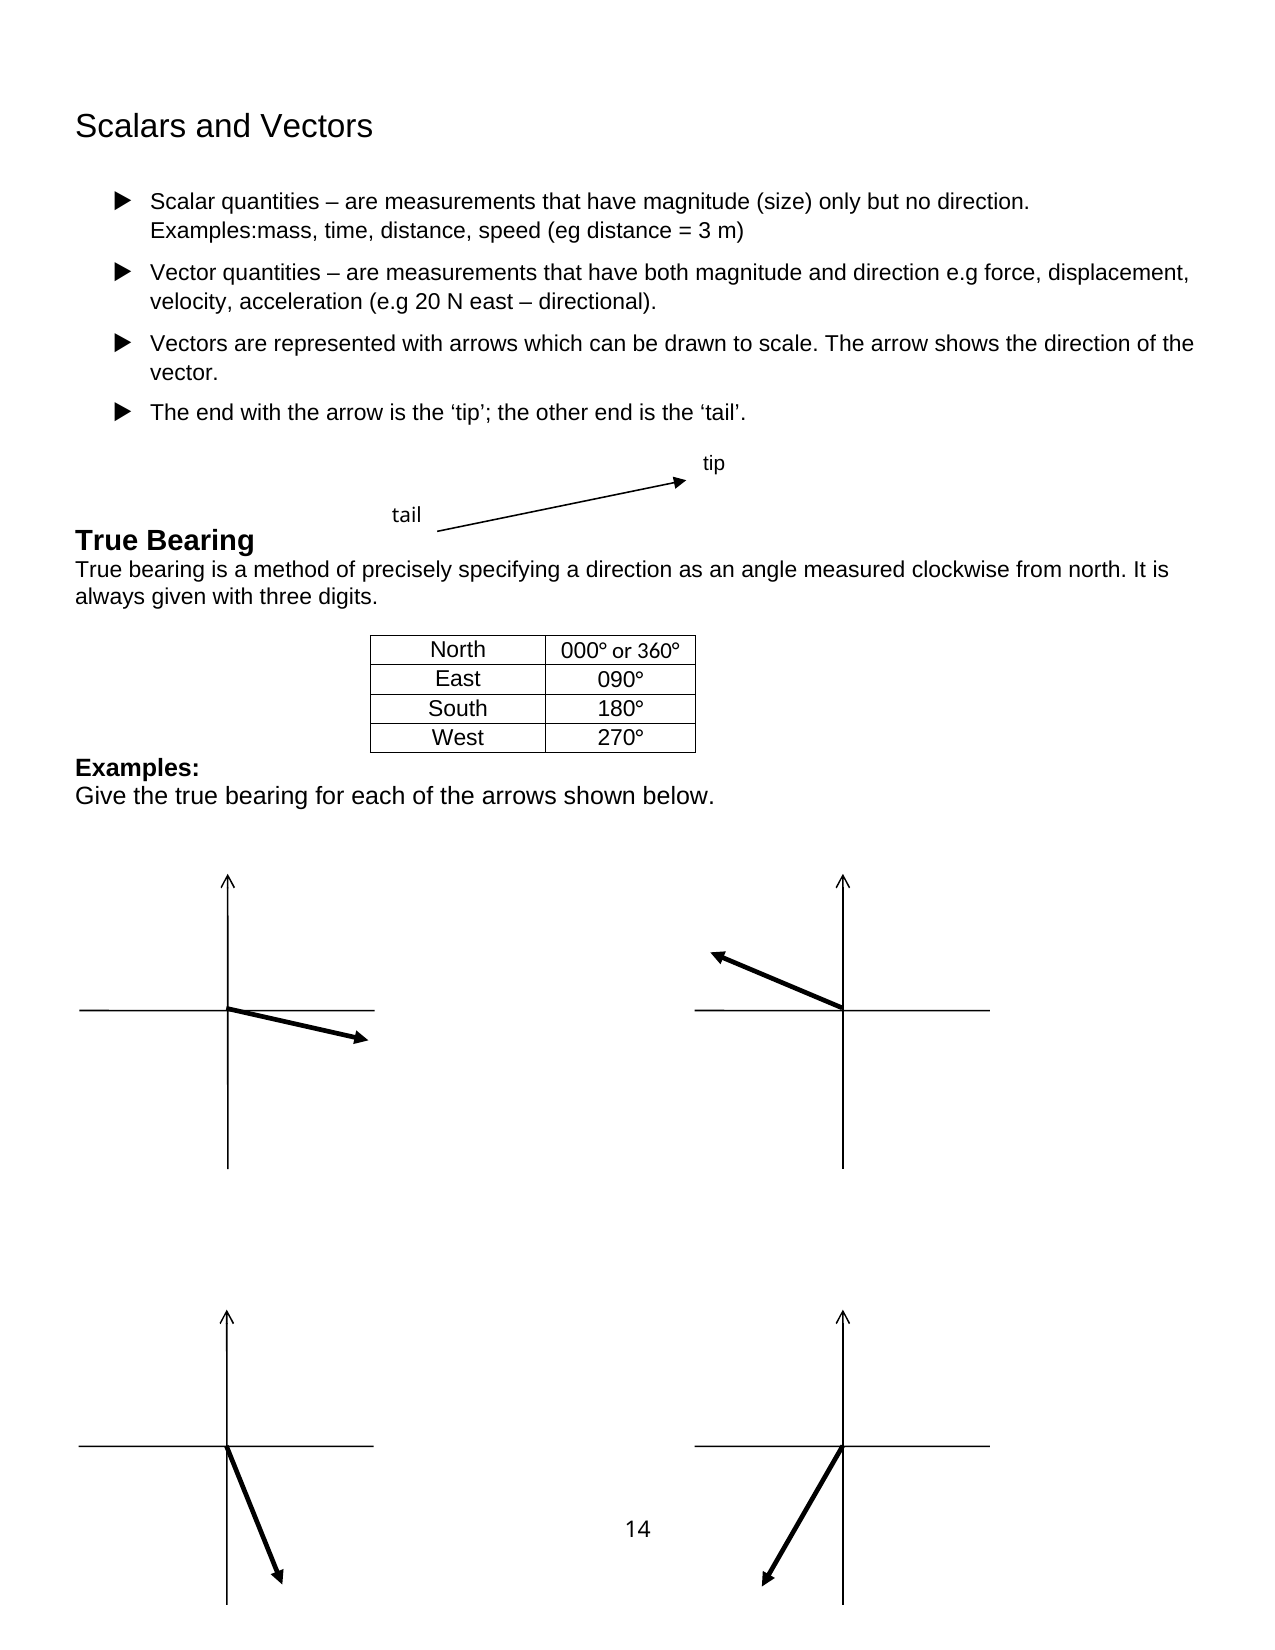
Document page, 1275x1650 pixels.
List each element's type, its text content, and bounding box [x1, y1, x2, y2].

table_cell 270° [546, 724, 695, 752]
table_cell 090° [546, 665, 695, 693]
text True bearing is a method of precisely specifying a direction as an angle measured clockwise from north. It is always given with three digits. [75, 556, 1200, 609]
table_cell East [371, 665, 545, 693]
list The end with the arrow is the ‘tip’; the other end is the ‘tail’. [112, 399, 1200, 425]
list Vector quantities – are measurements that have both magnitude and direction e.g force, displacement, velocity, acceleration (e.g 20 N east – directional). [112, 257, 1200, 316]
table_cell West [371, 724, 545, 752]
text tip [675, 451, 1200, 475]
text True Bearing [75, 523, 1200, 556]
table_header 000° or 360° [546, 636, 695, 664]
table_cell 180° [546, 695, 695, 722]
subtitle Scalars and Vectors [75, 106, 1200, 145]
text Examples: [75, 753, 1200, 781]
list Vectors are represented with arrows which can be drawn to scale. The arrow shows the direction of the vector. [112, 328, 1200, 386]
table_cell South [371, 695, 545, 722]
list Scalar quantities – are measurements that have magnitude (size) only but no direction. Examples:mass, time, distance, speed (eg distance = 3 m) [112, 186, 1200, 245]
text Give the true bearing for each of the arrows shown below. [75, 781, 1200, 810]
table_header North [371, 636, 545, 664]
